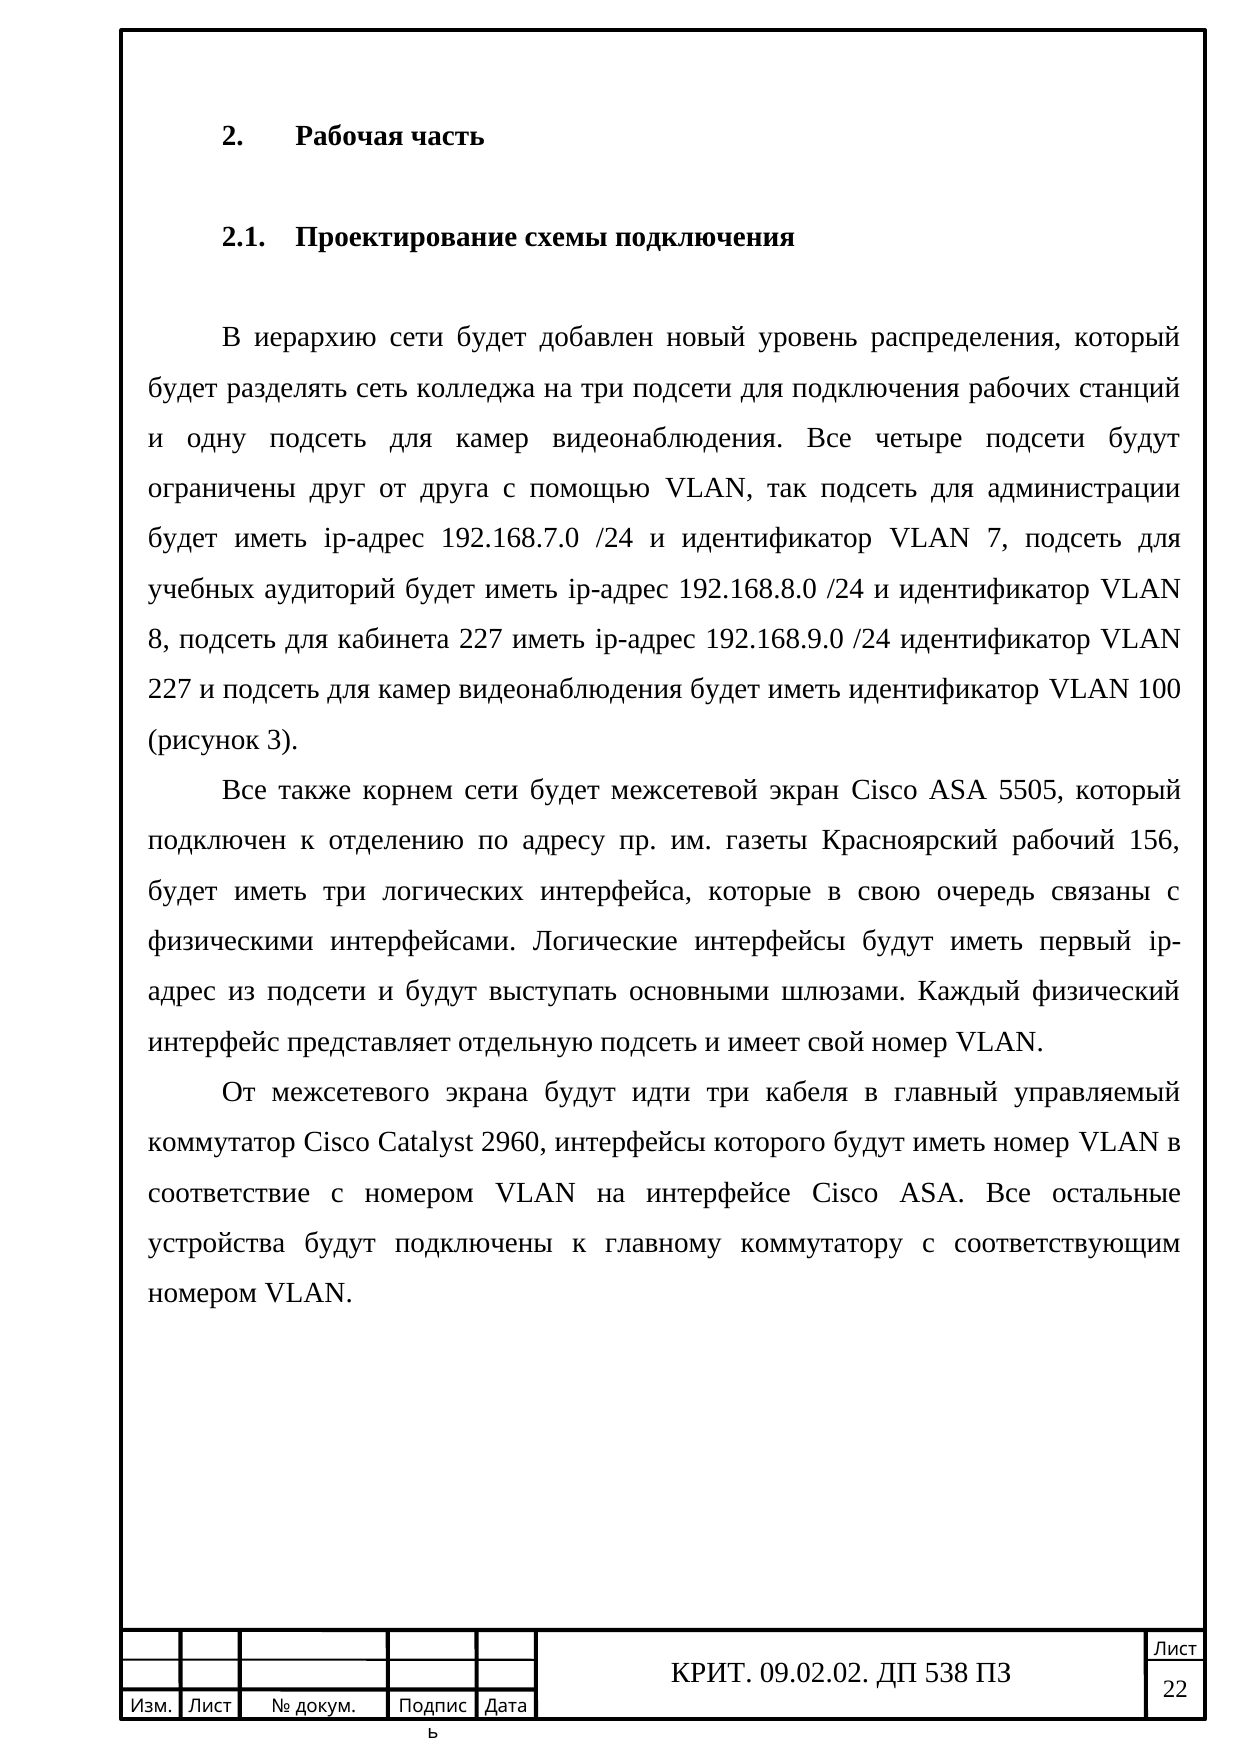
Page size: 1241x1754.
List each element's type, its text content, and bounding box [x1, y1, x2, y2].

text Все также корнем сети будет межсетевой экран Cisco ASA 5505, который подключен к отделению по адресу пр. им. газеты Красноярский рабочий 156, будет иметь три логических интерфейса, которые в свою очередь связаны с физическими интерфейсами. Логические интерфейсы будут иметь первый ip-адрес из подсети и будут выступать основными шлюзами. Каждый физический интерфейс представляет отдельную подсеть и имеет свой номер VLAN. [148, 772, 1181, 1057]
text В иерархию сети будет добавлен новый уровень распределения, который будет разделять сеть колледжа на три подсети для подключения рабочих станций и одну подсеть для камер видеонаблюдения. Все четыре подсети будут ограничены друг от друга с помощью VLAN, так подсеть для администрации будет иметь ip-адрес 192.168.7.0 /24 и идентификатор VLAN 7, подсеть для учебных аудиторий будет иметь ip-адрес 192.168.8.0 /24 и идентификатор VLAN 8, подсеть для кабинета 227 иметь ip-адрес 192.168.9.0 /24 идентификатор VLAN 227 и подсеть для камер видеонаблюдения будет иметь идентификатор VLAN 100 (рисунок 3). [148, 319, 1181, 755]
list Рабочая часть [148, 118, 1181, 152]
text От межсетевого экрана будут идти три кабеля в главный управляемый коммутатор Cisco Catalyst 2960, интерфейсы которого будут иметь номер VLAN в соответствие с номером VLAN на интерфейсе Cisco ASA. Все остальные устройства будут подключены к главному коммутатору с соответствующим номером VLAN. [148, 1074, 1181, 1309]
list Проектирование схемы подключения [148, 219, 1181, 252]
